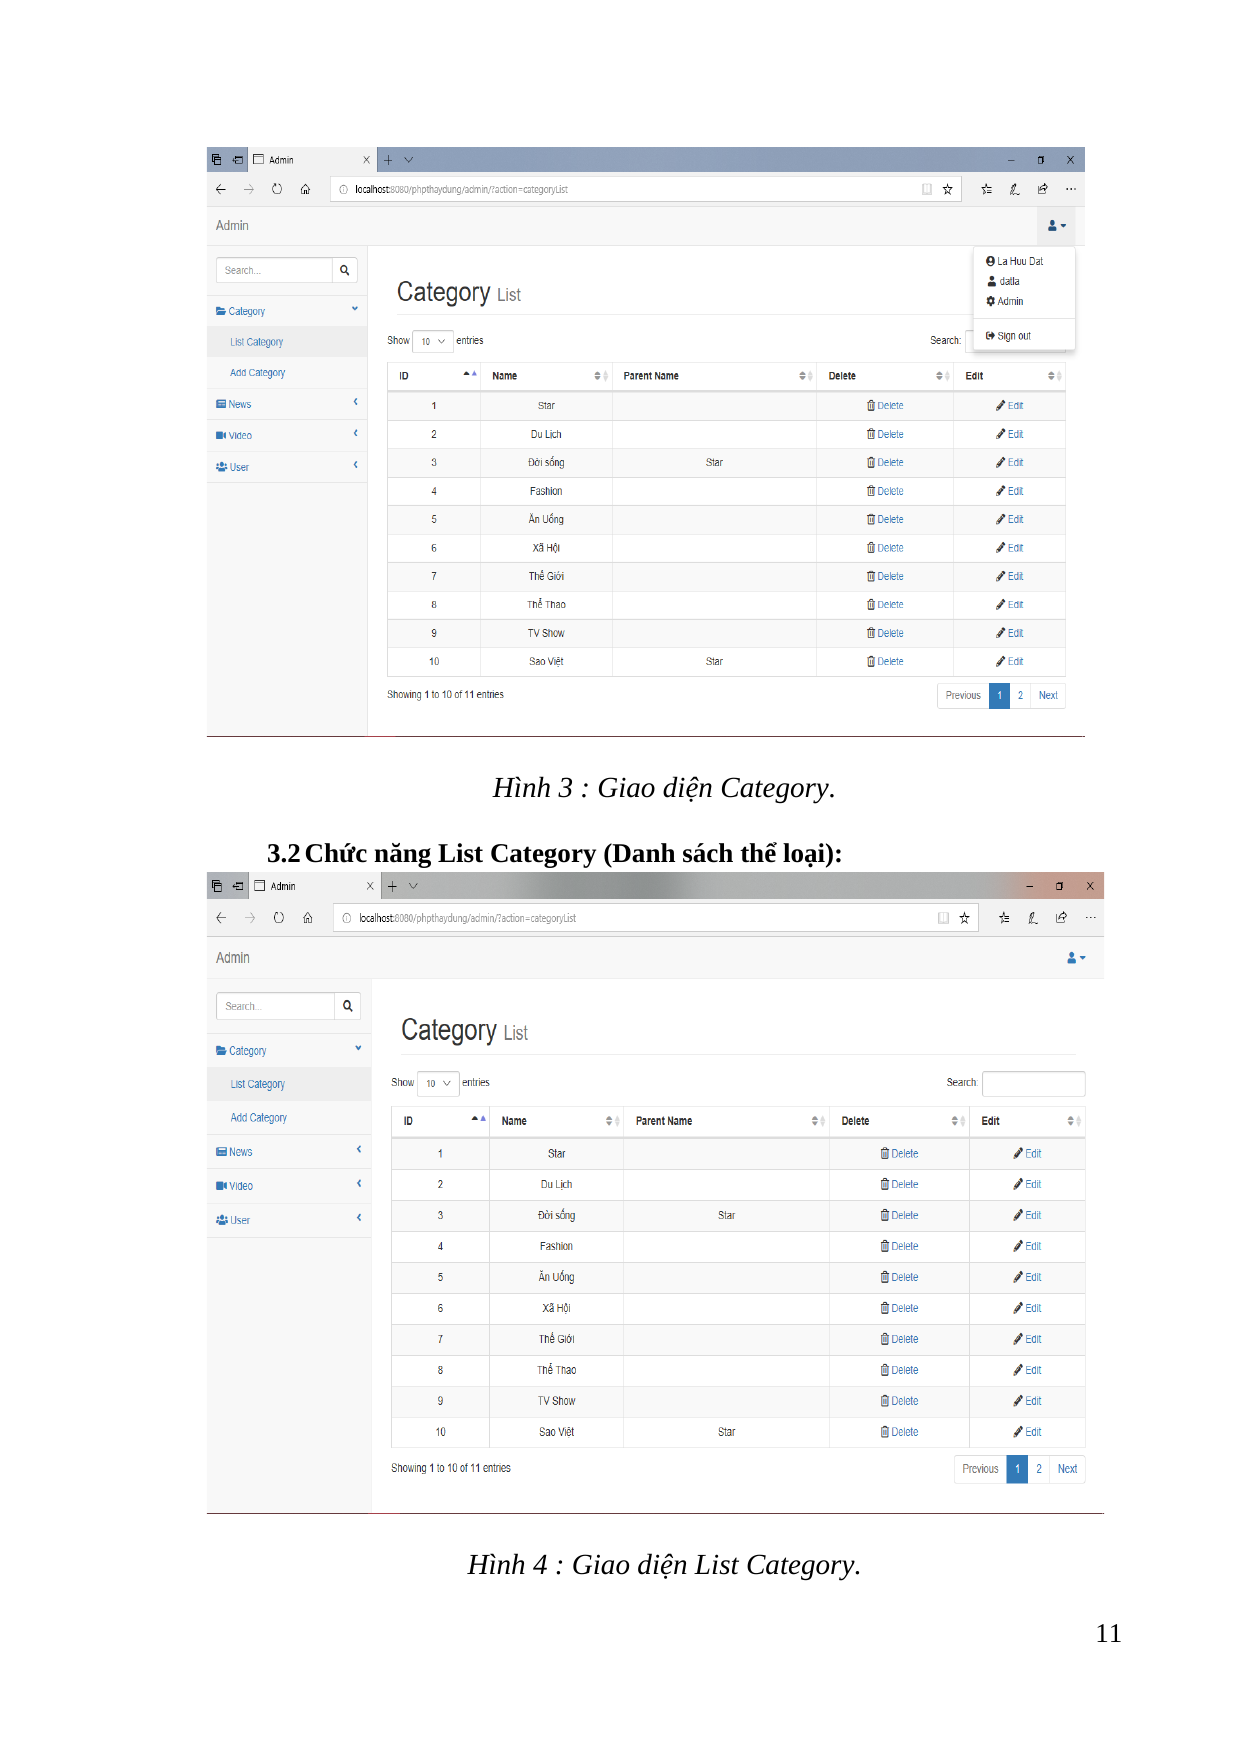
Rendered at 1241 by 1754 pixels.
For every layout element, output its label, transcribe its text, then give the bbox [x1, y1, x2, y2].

text Hình 3 : Giao diện Category. [207, 770, 1122, 803]
subtitle Chức năng List Category (Danh sách thể loại): [267, 837, 1122, 868]
picture [206, 147, 1085, 737]
text Hình 4 : Giao diện List Category. [207, 1547, 1122, 1581]
picture [206, 872, 1105, 1514]
